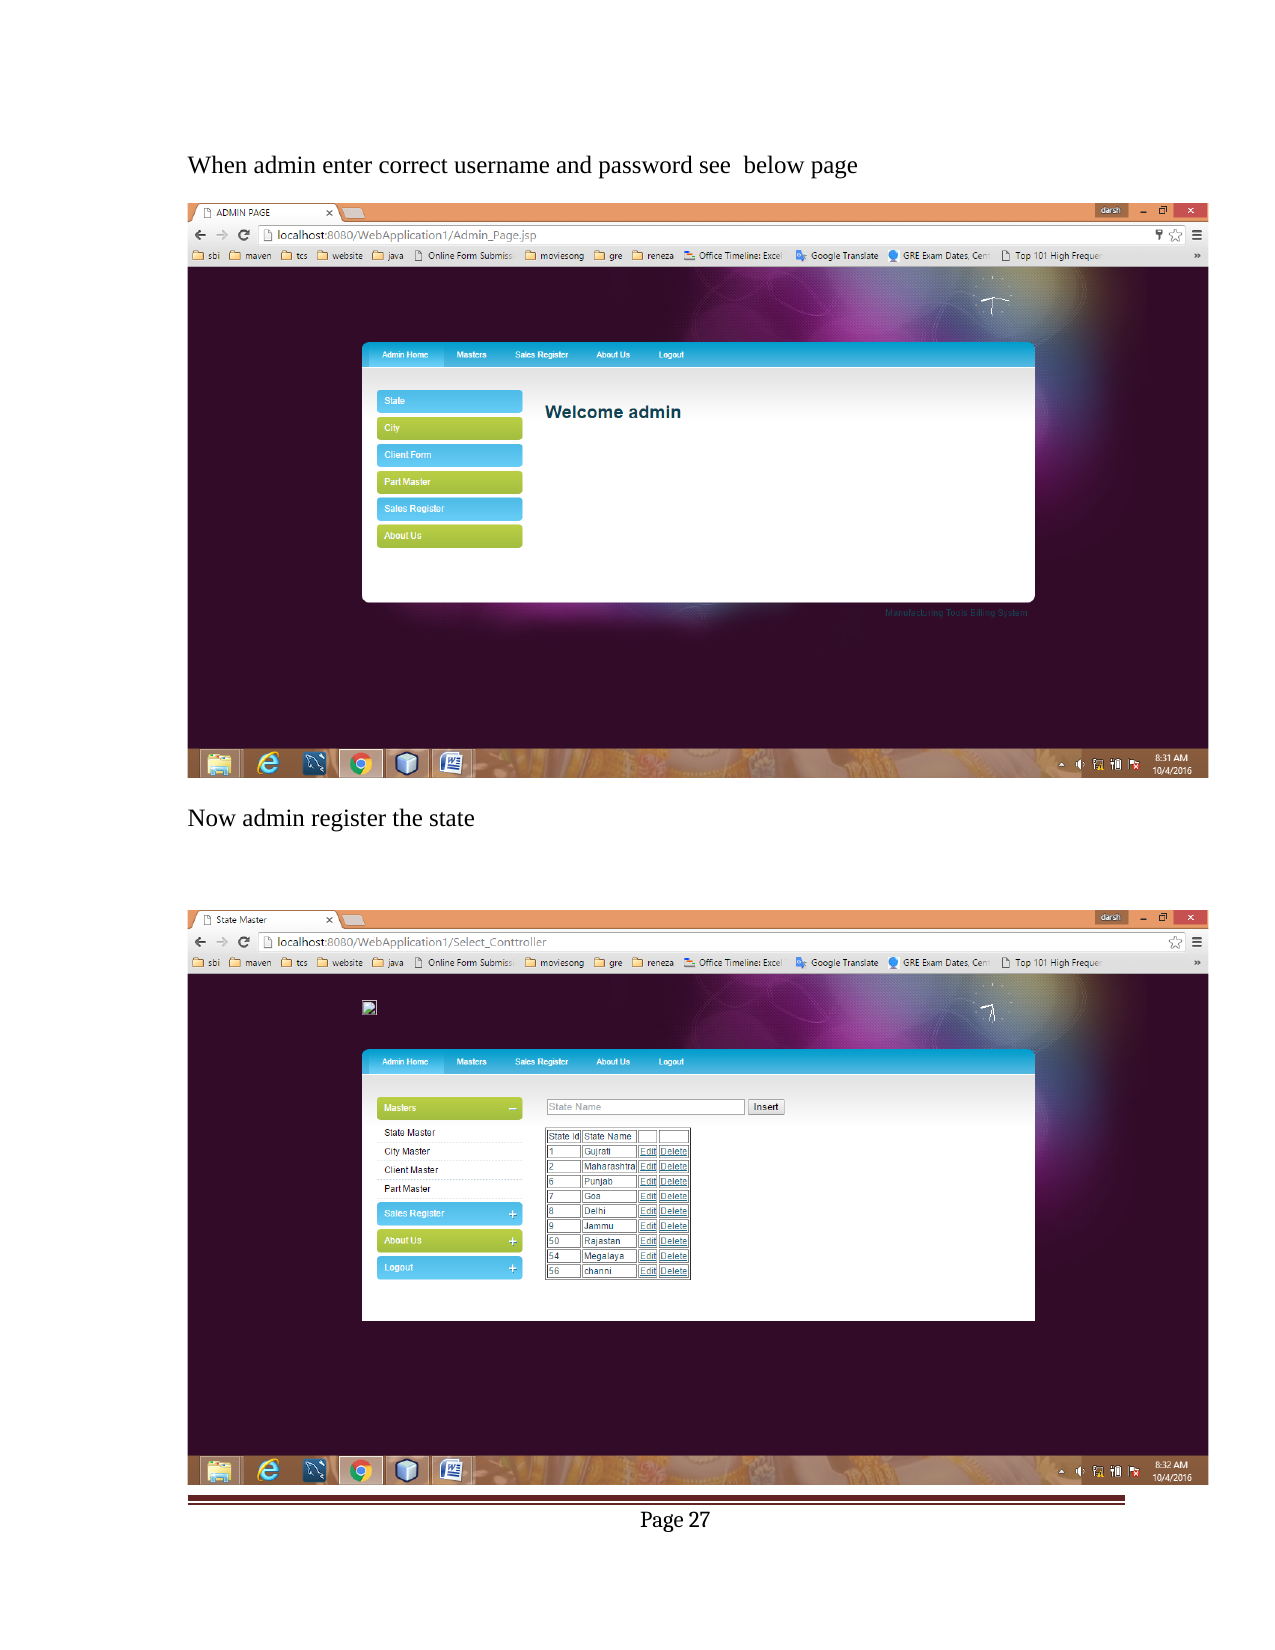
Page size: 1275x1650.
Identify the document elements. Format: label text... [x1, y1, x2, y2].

text Now admin register the state [187, 803, 1125, 831]
picture [187, 203, 1209, 778]
picture [187, 910, 1209, 1485]
text When admin enter correct username and password see below page [187, 150, 1125, 179]
